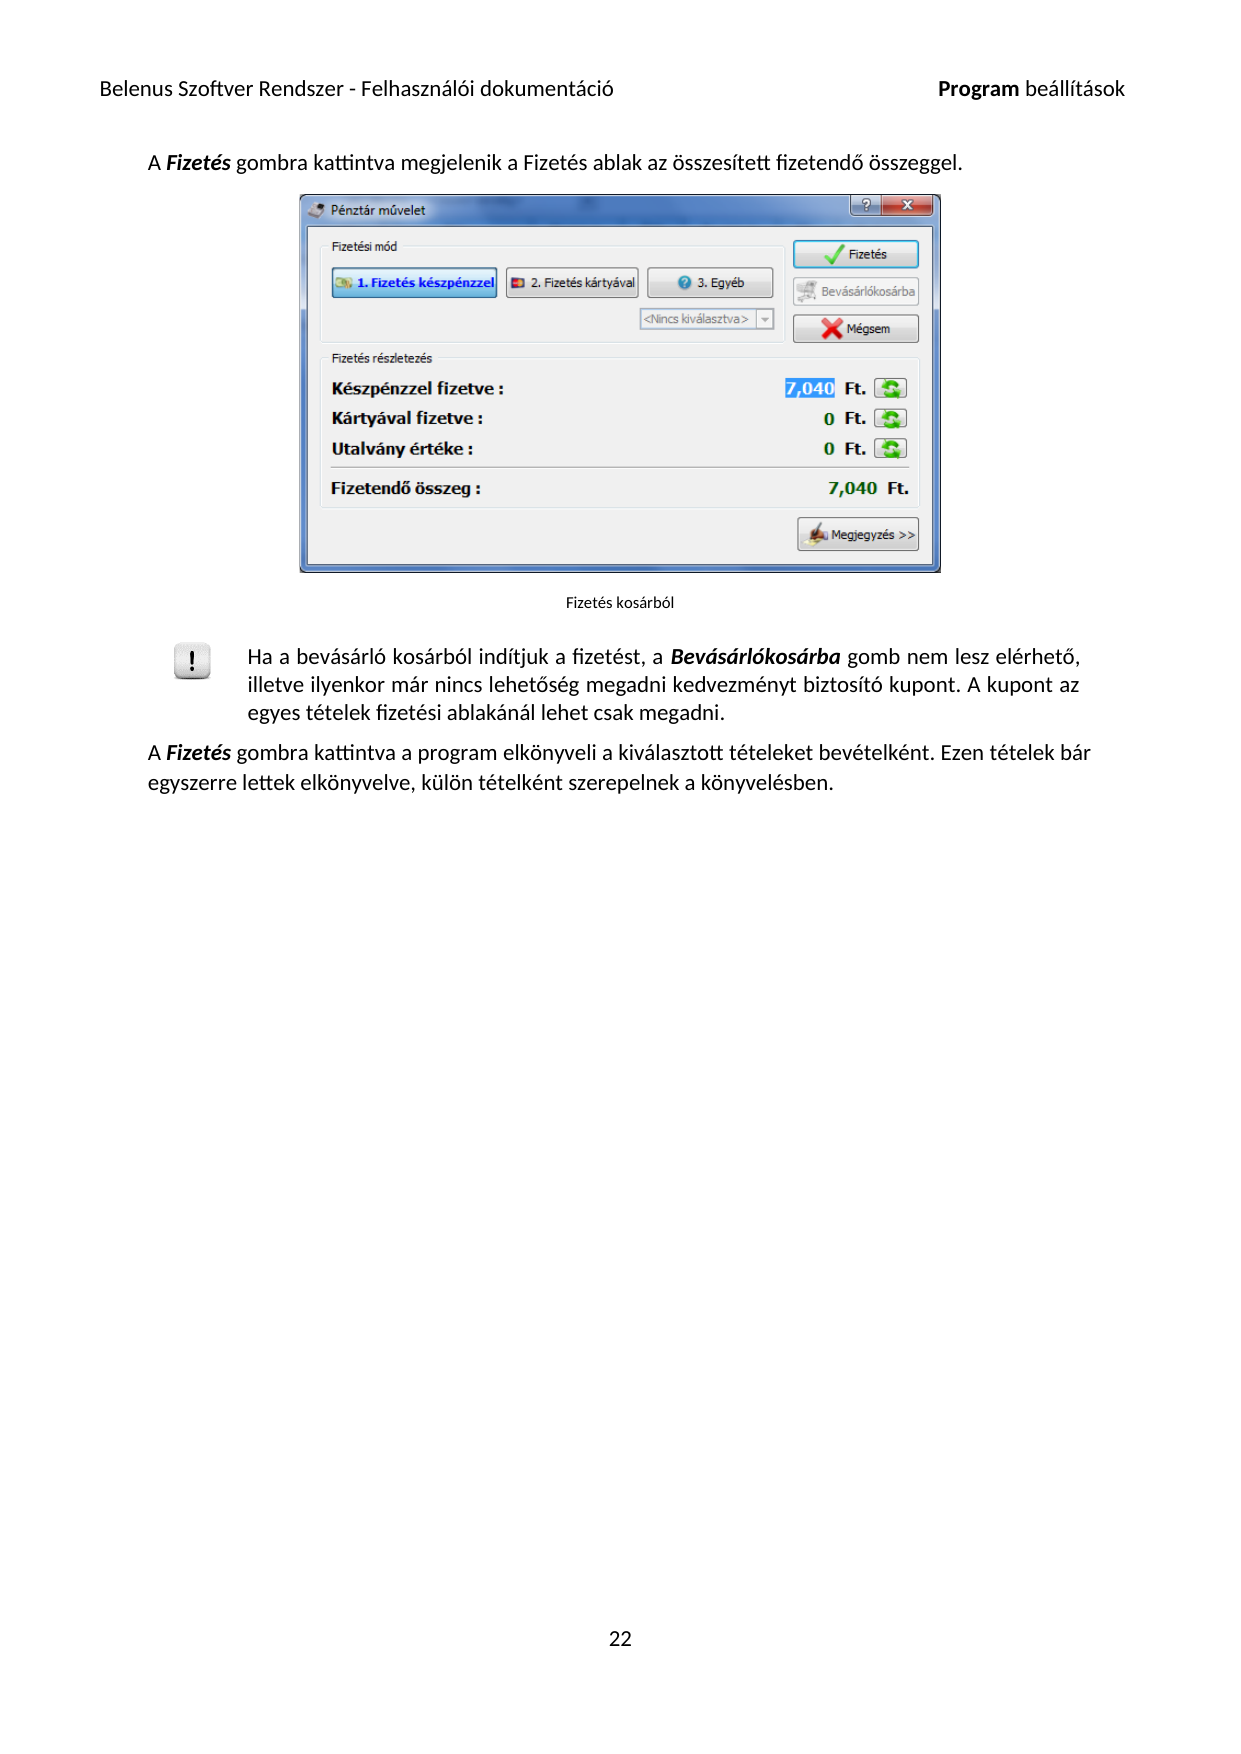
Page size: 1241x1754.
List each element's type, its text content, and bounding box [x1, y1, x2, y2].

text A Fizetés gombra kattintva megjelenik a Fizetés ablak az összesített fizetendő összeggel. [148, 148, 1093, 176]
picture [299, 194, 941, 573]
picture [173, 642, 211, 680]
table_header Ha a bevásárló kosárból indítjuk a fizetést, a Bevásárlókosárba gomb nem lesz elérhető, illetve ilyenkor már nincs lehetőség megadni kedvezményt biztosító kupont. A kupont az egyes tételek fizetési ablakánál lehet csak megadni. [236, 630, 1092, 738]
text Fizetés kosárból [148, 592, 1093, 612]
text A Fizetés gombra kattintva a program elkönyveli a kiválasztott tételeket bevételként. Ezen tételek bár egyszerre lettek elkönyvelve, külön tételként szerepelnek a könyvelésben. [148, 738, 1093, 796]
table_header [148, 630, 236, 738]
